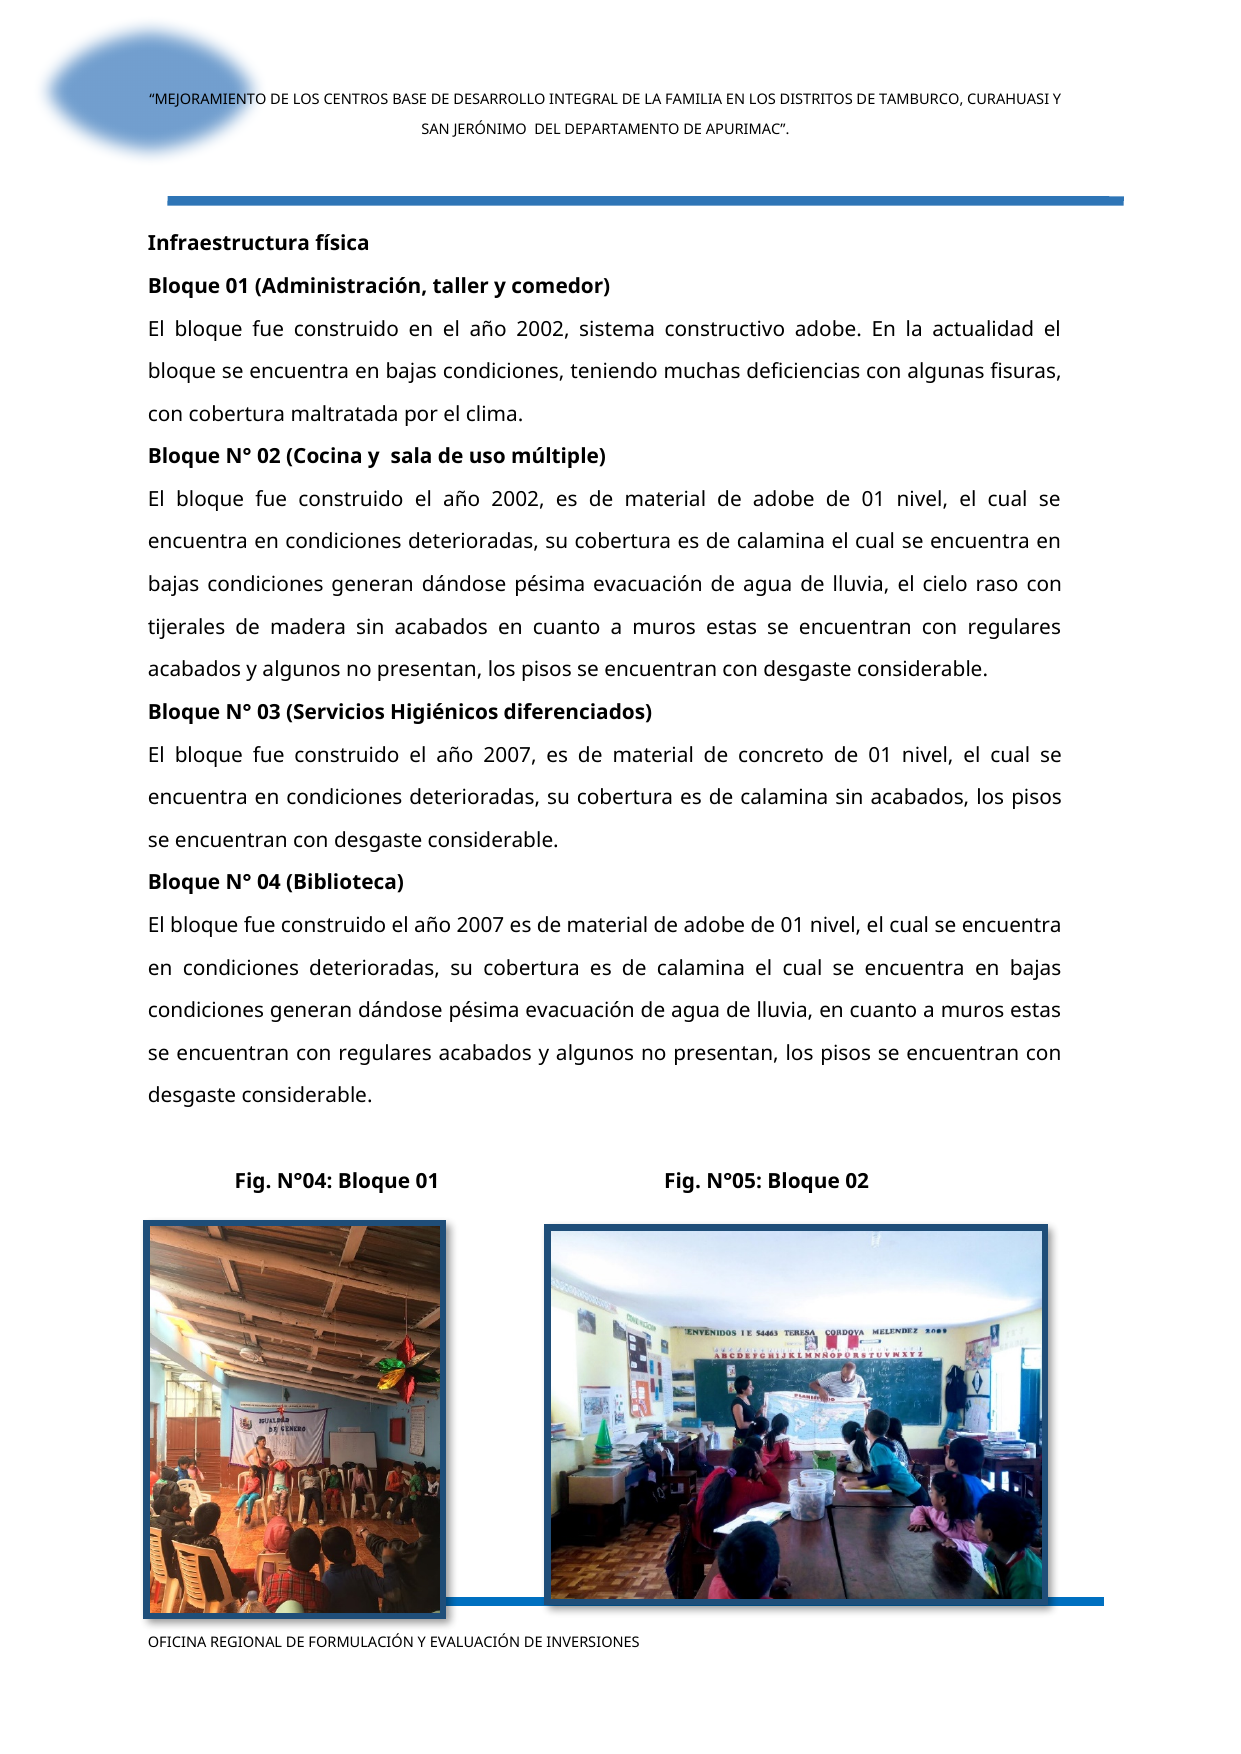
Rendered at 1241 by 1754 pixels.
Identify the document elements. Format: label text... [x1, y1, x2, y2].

text Bloque N° 04 (Biblioteca) [148, 867, 1063, 896]
text El bloque fue construido el año 2007 es de material de adobe de 01 nivel, el cual se encuentra en condiciones deterioradas, su cobertura es de calamina el cual se encuentra en bajas condiciones generan dándose pésima evacuación de agua de lluvia, en cuanto a muros estas se encuentran con regulares acabados y algunos no presentan, los pisos se encuentran con desgaste considerable. [148, 910, 1063, 1109]
text El bloque fue construido el año 2002, es de material de adobe de 01 nivel, el cual se encuentra en condiciones deterioradas, su cobertura es de calamina el cual se encuentra en bajas condiciones generan dándose pésima evacuación de agua de lluvia, el cielo raso con tijerales de madera sin acabados en cuanto a muros estas se encuentran con regulares acabados y algunos no presentan, los pisos se encuentran con desgaste considerable. [148, 484, 1063, 683]
text El bloque fue construido el año 2007, es de material de concreto de 01 nivel, el cual se encuentra en condiciones deterioradas, su cobertura es de calamina sin acabados, los pisos se encuentran con desgaste considerable. [148, 740, 1063, 853]
text Infraestructura física [148, 228, 1063, 257]
text Bloque 01 (Administración, taller y comedor) [148, 271, 1063, 299]
text Bloque N° 02 (Cocina y sala de uso múltiple) [148, 441, 1063, 470]
picture [551, 1231, 1042, 1599]
text Fig. N°04: Bloque 01 Fig. N°05: Bloque 02 [148, 1166, 1063, 1194]
text Bloque N° 03 (Servicios Higiénicos diferenciados) [148, 697, 1063, 726]
picture [150, 1226, 440, 1613]
text El bloque fue construido en el año 2002, sistema constructivo adobe. En la actualidad el bloque se encuentra en bajas condiciones, teniendo muchas deficiencias con algunas fisuras, con cobertura maltratada por el clima. [148, 314, 1063, 427]
